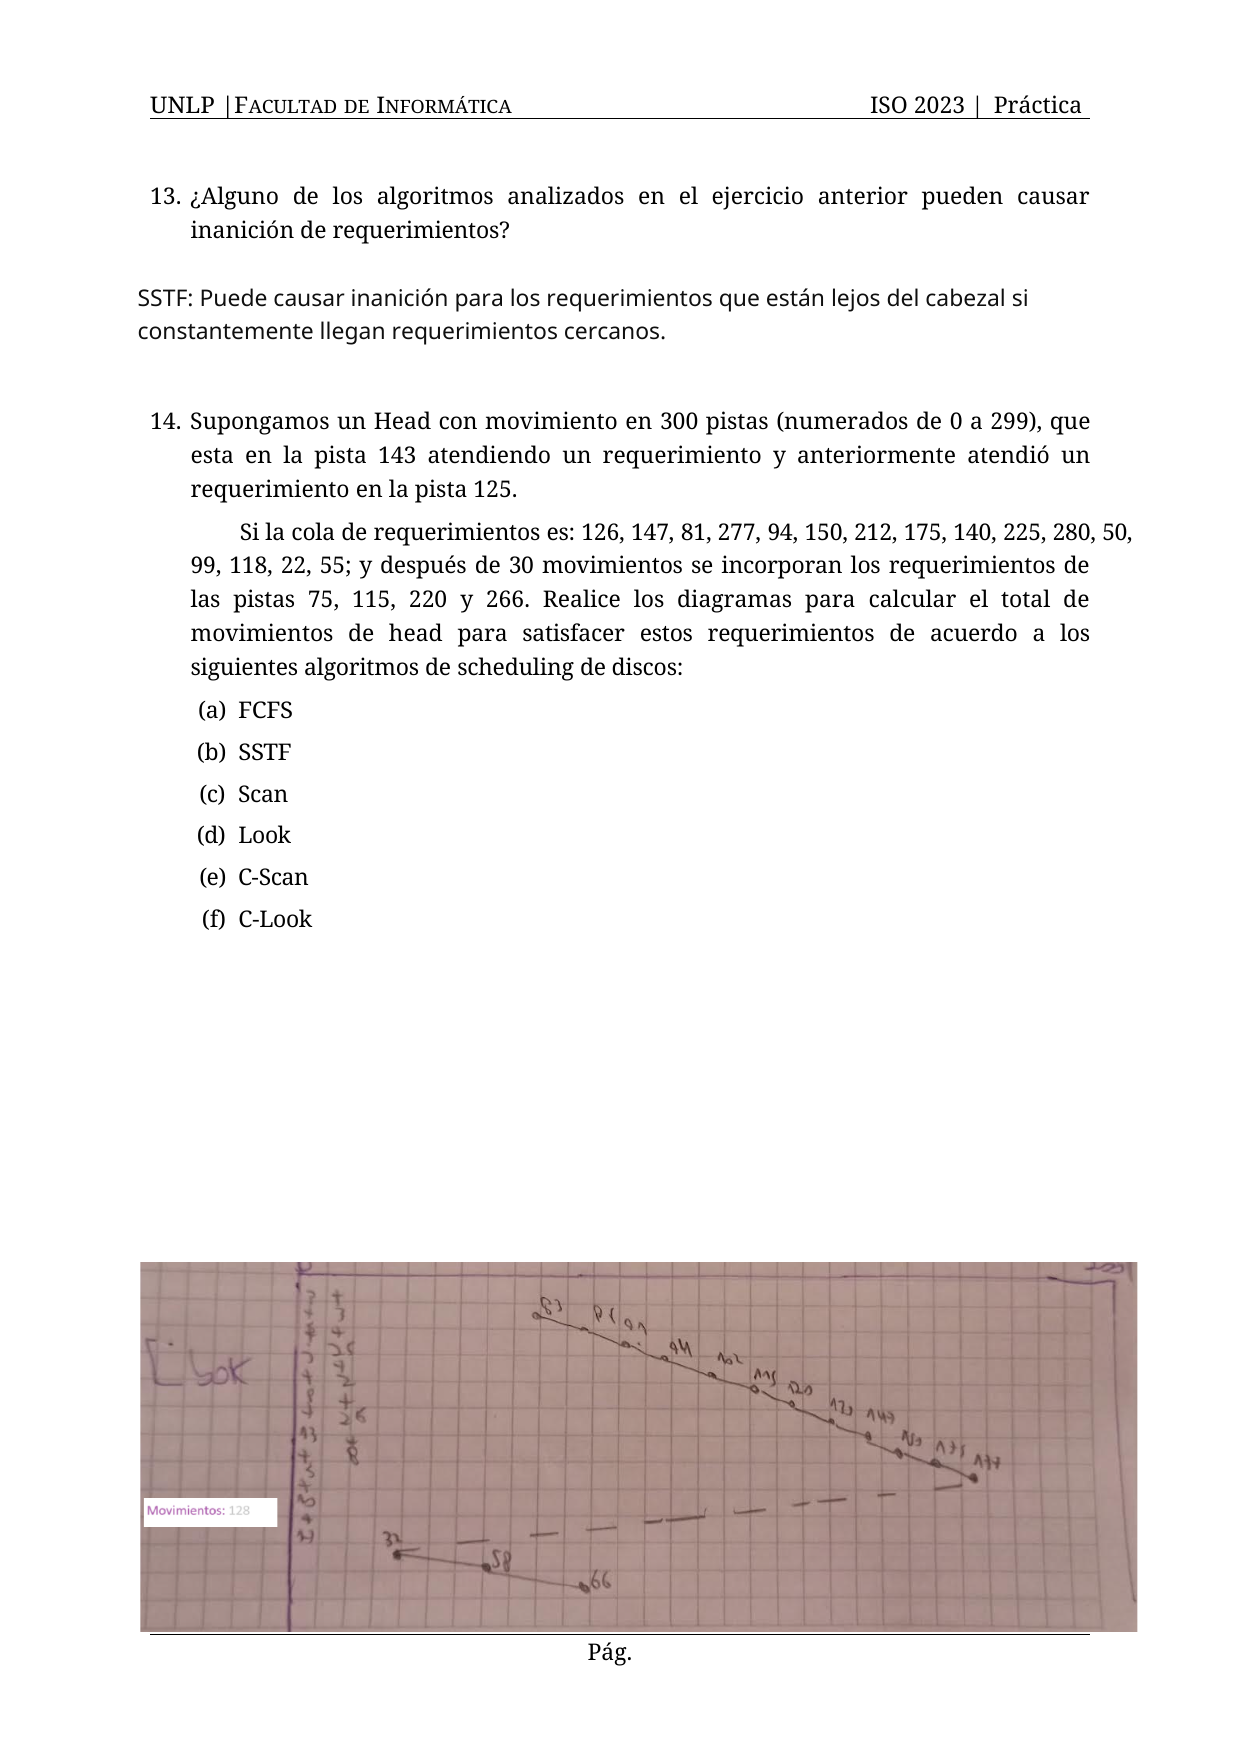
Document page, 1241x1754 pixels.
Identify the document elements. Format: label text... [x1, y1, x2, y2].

text 99, 118, 22, 55; y después de 30 movimientos se incorporan los requerimientos de las pistas 75, 115, 220 y 266. Realice los diagramas para calcular el total de movimientos de head para satisfacer estos requerimientos de acuerdo a los siguientes algoritmos de scheduling de discos: [190, 549, 1091, 682]
list SSTF [197, 736, 1134, 767]
list Scan [199, 778, 1134, 809]
list Supongamos un Head con movimiento en 300 pistas (numerados de 0 a 299), que esta en la pista 143 atendiendo un requerimiento y anteriormente atendió un requerimiento en la pista 125. [150, 405, 1091, 504]
text Si la cola de requerimientos es: 126, 147, 81, 277, 94, 150, 212, 175, 140, 225, 280, 50, [239, 516, 1134, 547]
list C-Scan [199, 861, 1134, 892]
picture [140, 1262, 1138, 1632]
list C-Look [202, 903, 1134, 934]
list ¿Alguno de los algoritmos analizados en el ejercicio anterior pueden causar inanición de requerimientos? [150, 180, 1091, 245]
list Look [197, 819, 1134, 851]
list FCFS [198, 694, 1134, 726]
text SSTF: Puede causar inanición para los requerimientos que están lejos del cabezal si constantemente llegan requerimientos cercanos. [137, 282, 1134, 347]
